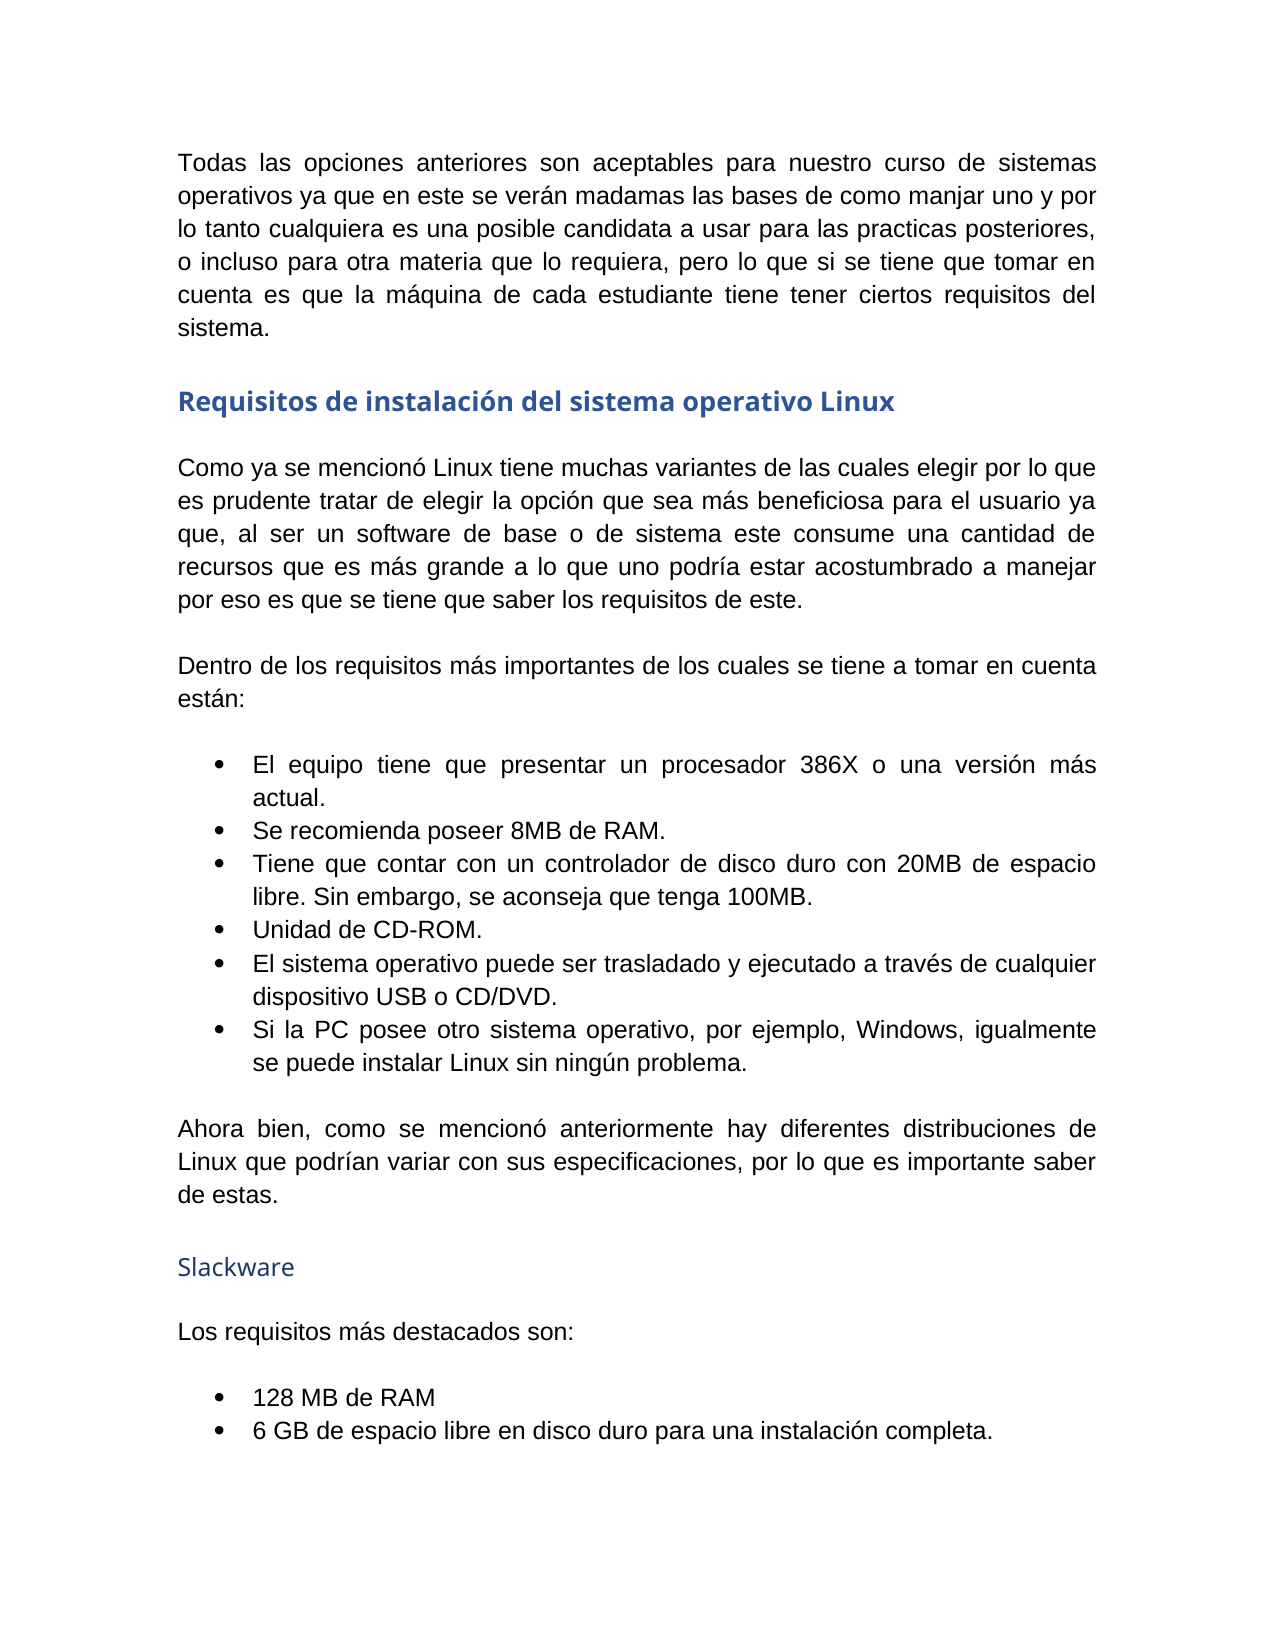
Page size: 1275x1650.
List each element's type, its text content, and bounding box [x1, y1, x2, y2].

text Dentro de los requisitos más importantes de los cuales se tiene a tomar en cuenta están: [177, 651, 1098, 713]
text Los requisitos más destacados son: [177, 1317, 1098, 1346]
text Ahora bien, como se mencionó anteriormente hay diferentes distribuciones de Linux que podrían variar con sus especificaciones, por lo que es importante saber de estas. [177, 1114, 1098, 1209]
list 128 MB de RAM [215, 1383, 1098, 1412]
text Todas las opciones anteriores son aceptables para nuestro curso de sistemas operativos ya que en este se verán madamas las bases de como manjar uno y por lo tanto cualquiera es una posible candidata a usar para las practicas posteriores, o incluso para otra materia que lo requiera, pero lo que si se tiene que tomar en cuenta es que la máquina de cada estudiante tiene tener ciertos requisitos del sistema. [177, 148, 1098, 341]
list El sistema operativo puede ser trasladado y ejecutado a través de cualquier dispositivo USB o CD/DVD. [215, 948, 1098, 1010]
subtitle Slackware [177, 1250, 1098, 1284]
list Unidad de CD-ROM. [215, 915, 1098, 944]
list Tiene que contar con un controlador de disco duro con 20MB de espacio libre. Sin embargo, se aconseja que tenga 100MB. [215, 849, 1098, 911]
list 6 GB de espacio libre en disco duro para una instalación completa. [215, 1416, 1098, 1445]
list Si la PC posee otro sistema operativo, por ejemplo, Windows, igualmente se puede instalar Linux sin ningún problema. [215, 1015, 1098, 1077]
list Se recomienda poseer 8MB de RAM. [215, 816, 1098, 845]
text Como ya se mencionó Linux tiene muchas variantes de las cuales elegir por lo que es prudente tratar de elegir la opción que sea más beneficiosa para el usuario ya que, al ser un software de base o de sistema este consume una cantidad de recursos que es más grande a lo que uno podría estar acostumbrado a manejar por eso es que se tiene que saber los requisitos de este. [177, 453, 1098, 614]
list El equipo tiene que presentar un procesador 386X o una versión más actual. [215, 750, 1098, 812]
subtitle Requisitos de instalación del sistema operativo Linux [177, 383, 1098, 420]
